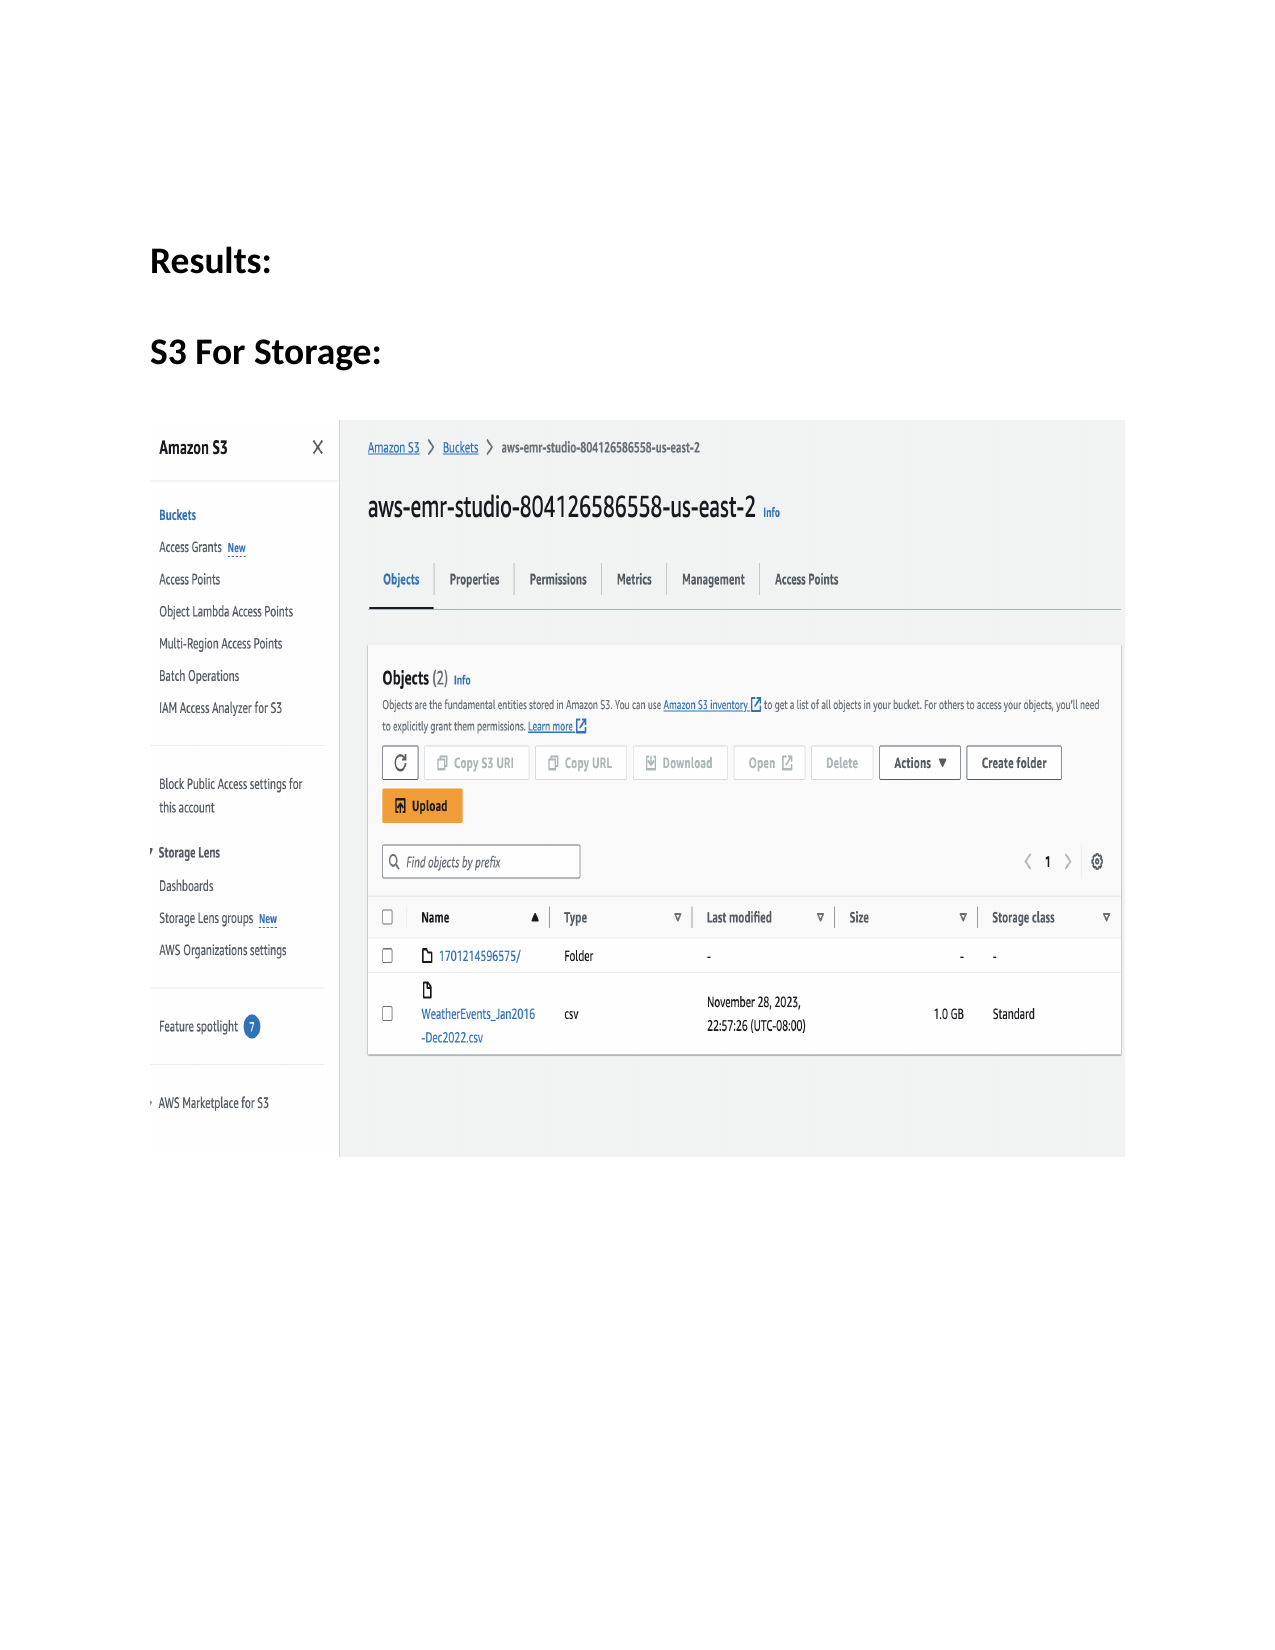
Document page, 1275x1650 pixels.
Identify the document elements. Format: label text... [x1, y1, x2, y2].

picture [150, 420, 1125, 1157]
text Results: [150, 237, 1125, 282]
text S3 For Storage: [150, 328, 1125, 374]
